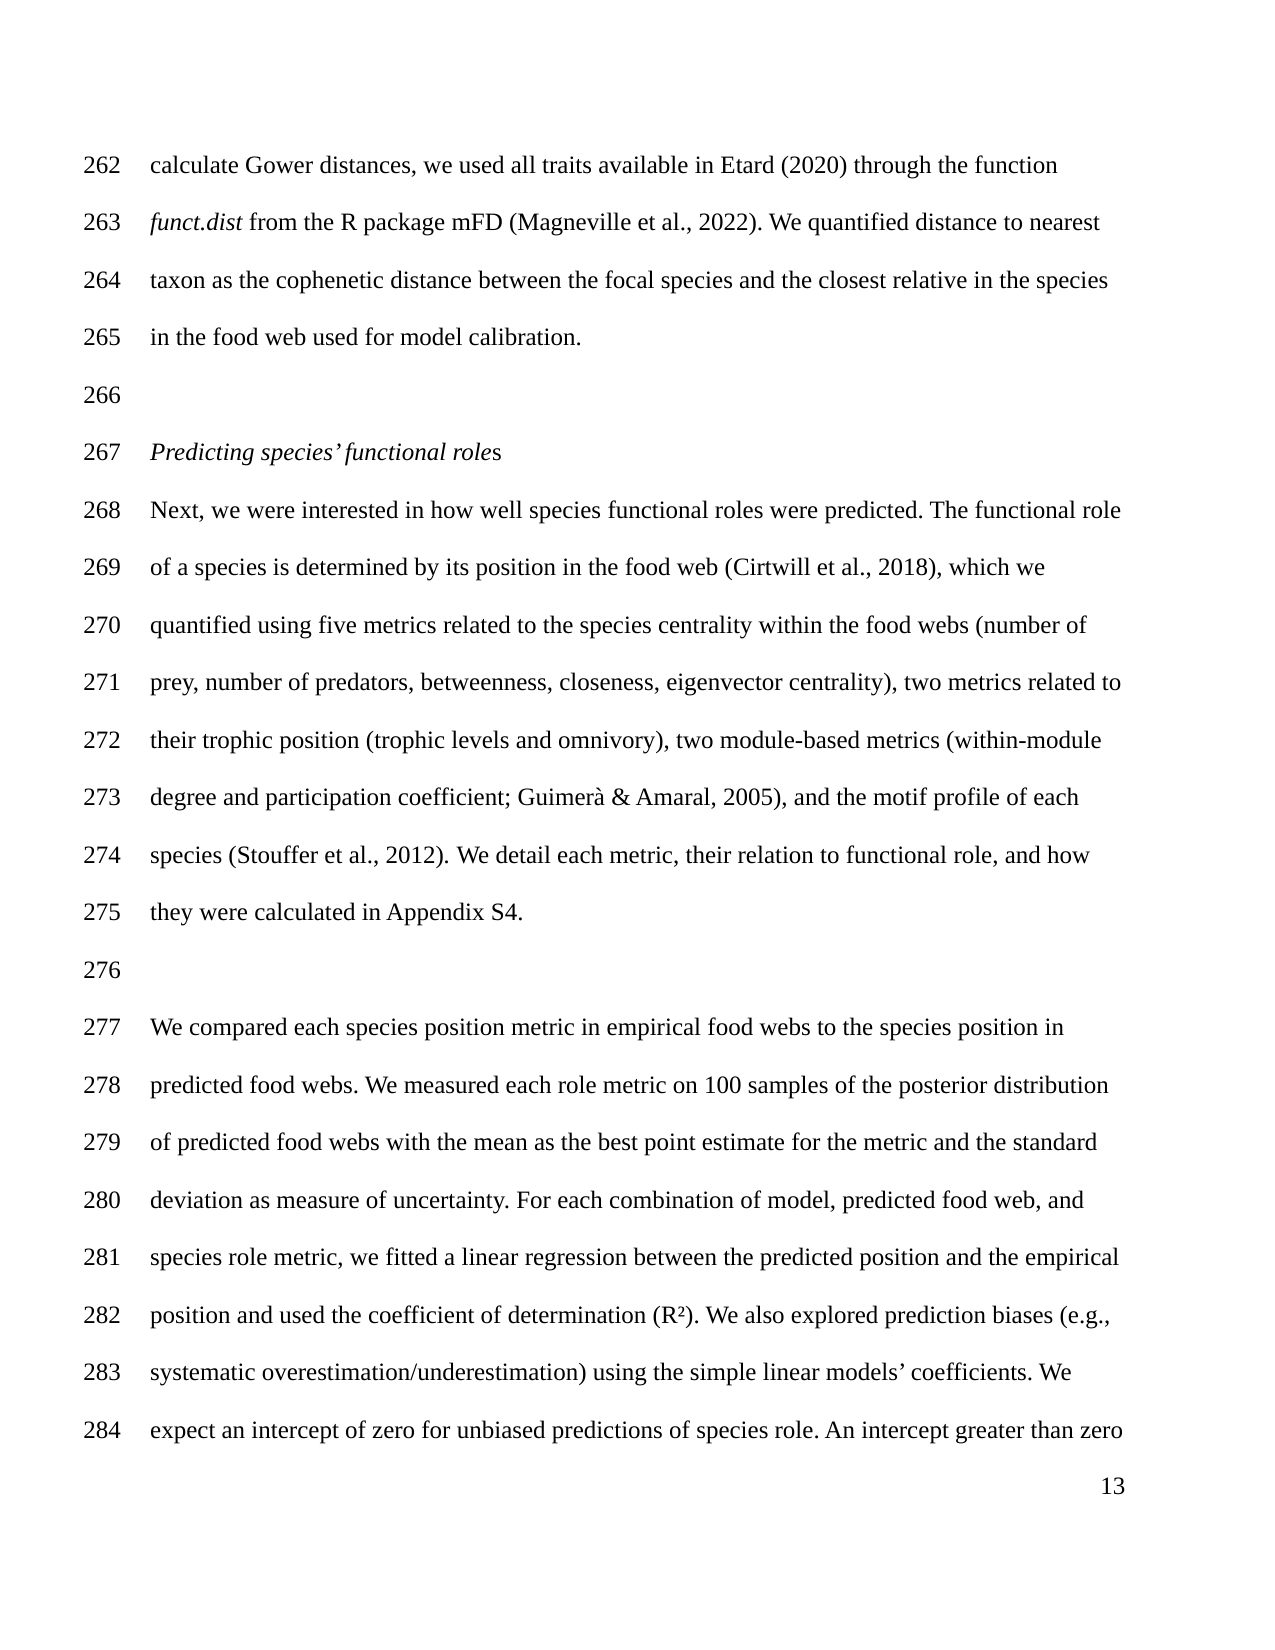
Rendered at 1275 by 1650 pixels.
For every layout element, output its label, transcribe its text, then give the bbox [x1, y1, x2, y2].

text Predicting species’ functional roles [150, 437, 1125, 466]
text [150, 150, 1125, 351]
text Next, we were interested in how well species functional roles were predicted. The functional role of a species is determined by its position in the food web (Cirtwill et al., 2018), which we quantified using five metrics related to the species centrality within the food webs (number of prey, number of predators, betweenness, closeness, eigenvector centrality), two metrics related to their trophic position (trophic levels and omnivory), two module-based metrics (within-module degree and participation coefficient; Guimerà & Amaral, 2005), and the motif profile of each species (Stouffer et al., 2012). We detail each metric, their relation to functional role, and how they were calculated in Appendix S. [150, 495, 1125, 926]
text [150, 1012, 1125, 1444]
